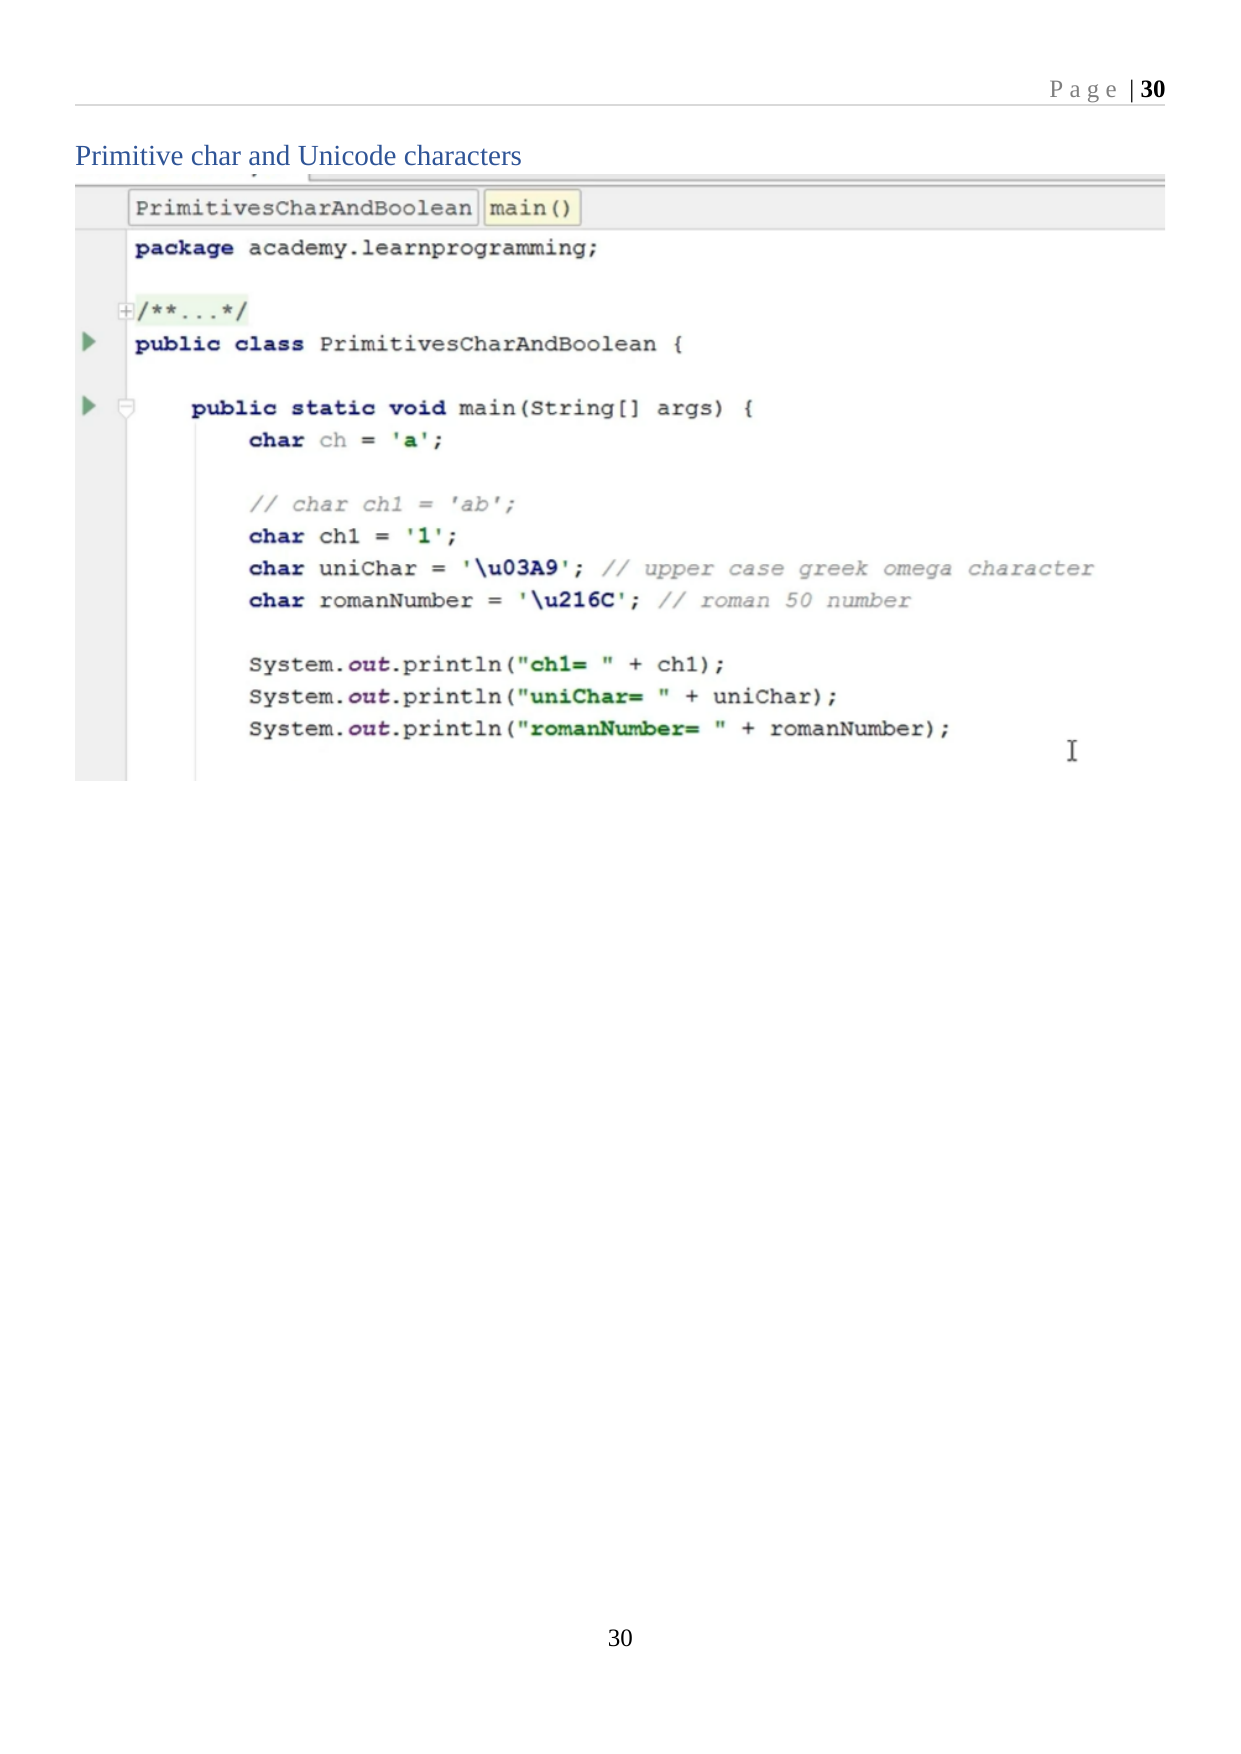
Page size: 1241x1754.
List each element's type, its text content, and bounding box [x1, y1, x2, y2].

picture [75, 174, 1166, 781]
subtitle Primitive char and Unicode characters [75, 138, 1165, 172]
